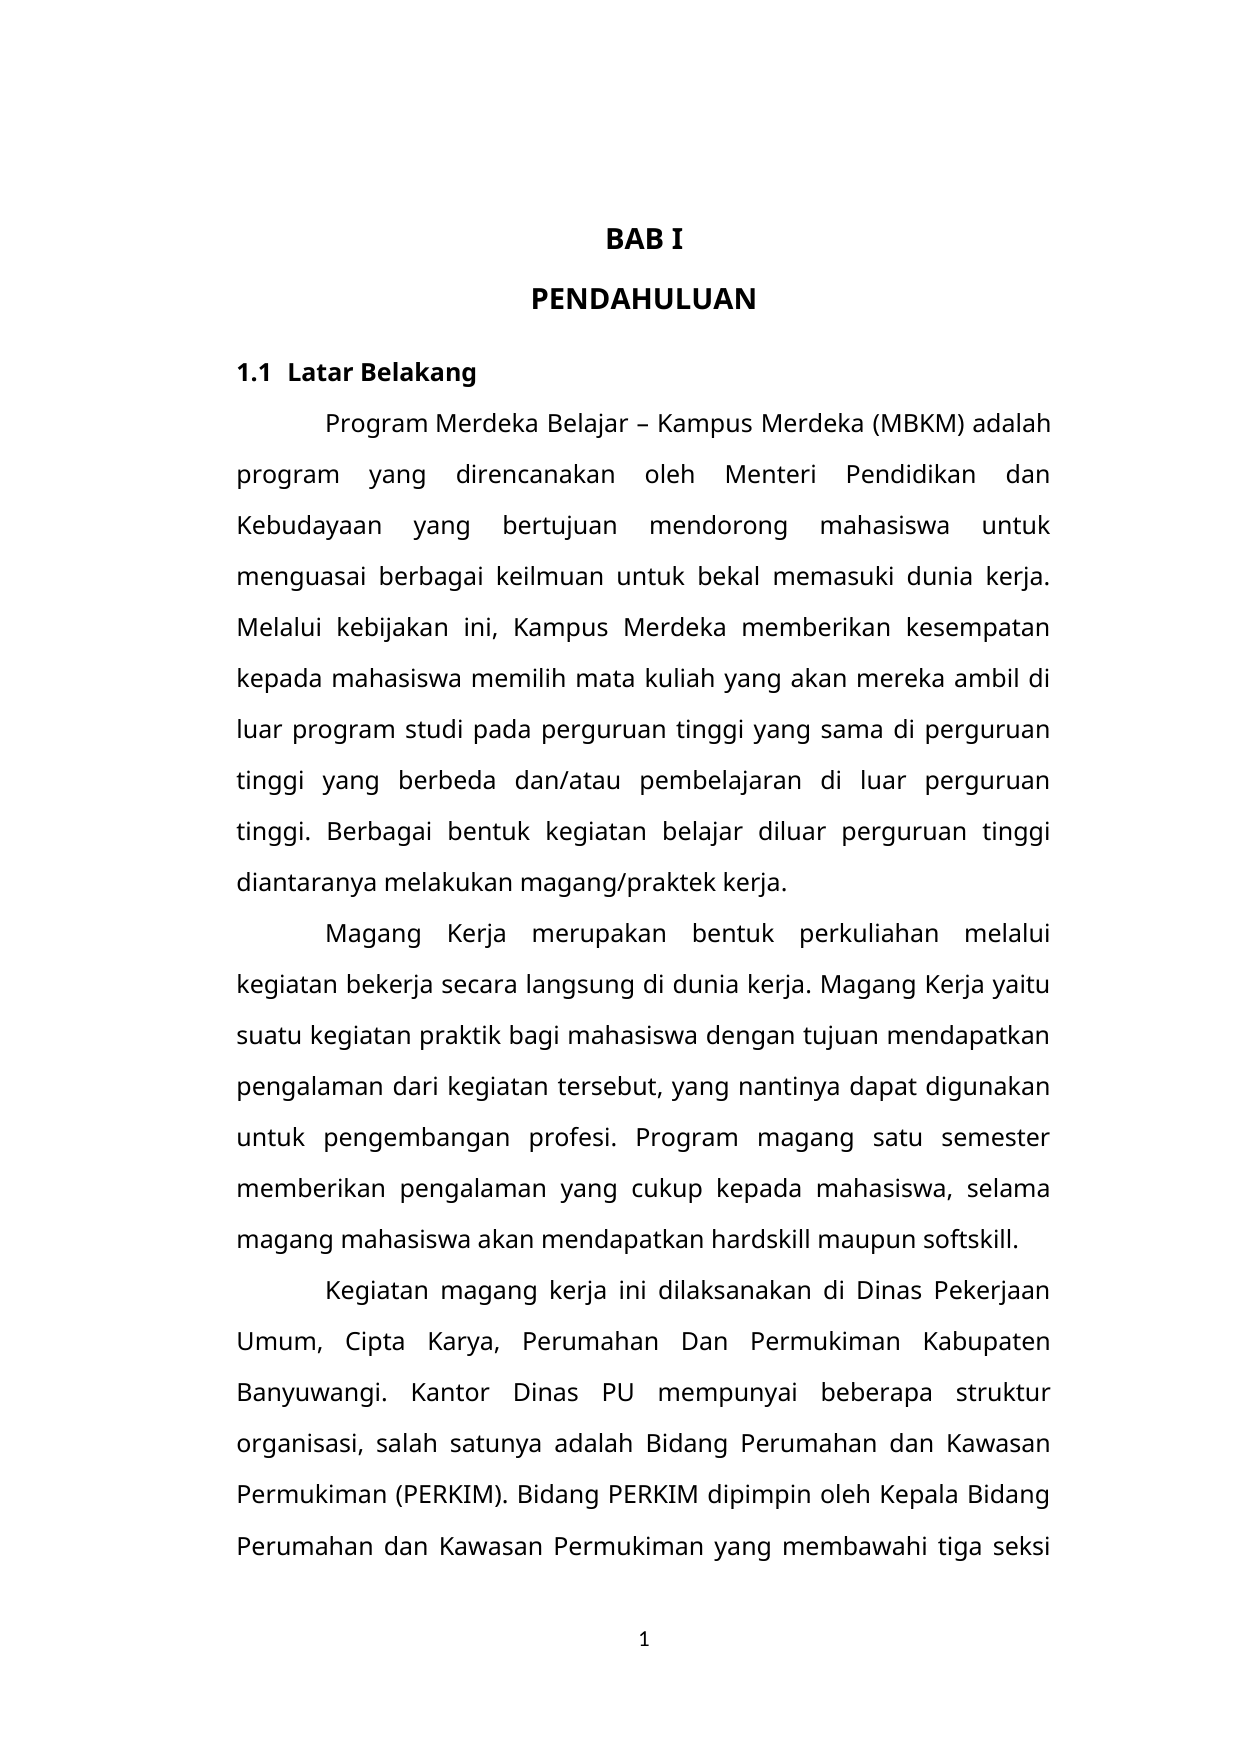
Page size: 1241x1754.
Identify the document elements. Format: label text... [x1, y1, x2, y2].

list Magang Kerja merupakan bentuk perkuliahan melalui kegiatan bekerja secara langsung di dunia kerja. Magang Kerja yaitu suatu kegiatan praktik bagi mahasiswa dengan tujuan mendapatkan pengalaman dari kegiatan tersebut, yang nantinya dapat digunakan untuk pengembangan profesi. Program magang satu semester memberikan pengalaman yang cukup kepada mahasiswa, selama magang mahasiswa akan mendapatkan hardskill maupun softskill. [236, 916, 1051, 1256]
text PENDAHULUAN [236, 278, 1051, 318]
subtitle BAB I [236, 218, 1051, 258]
subtitle Latar Belakang [236, 354, 1051, 388]
list Program Merdeka Belajar – Kampus Merdeka (MBKM) adalah program yang direncanakan oleh Menteri Pendidikan dan Kebudayaan yang bertujuan mendorong mahasiswa untuk menguasai berbagai keilmuan untuk bekal memasuki dunia kerja. Melalui kebijakan ini, Kampus Merdeka memberikan kesempatan kepada mahasiswa memilih mata kuliah yang akan mereka ambil di luar program studi pada perguruan tinggi yang sama di perguruan tinggi yang berbeda dan/atau pembelajaran di luar perguruan tinggi. Berbagai bentuk kegiatan belajar diluar perguruan tinggi diantaranya melakukan magang/praktek kerja. [236, 405, 1051, 899]
